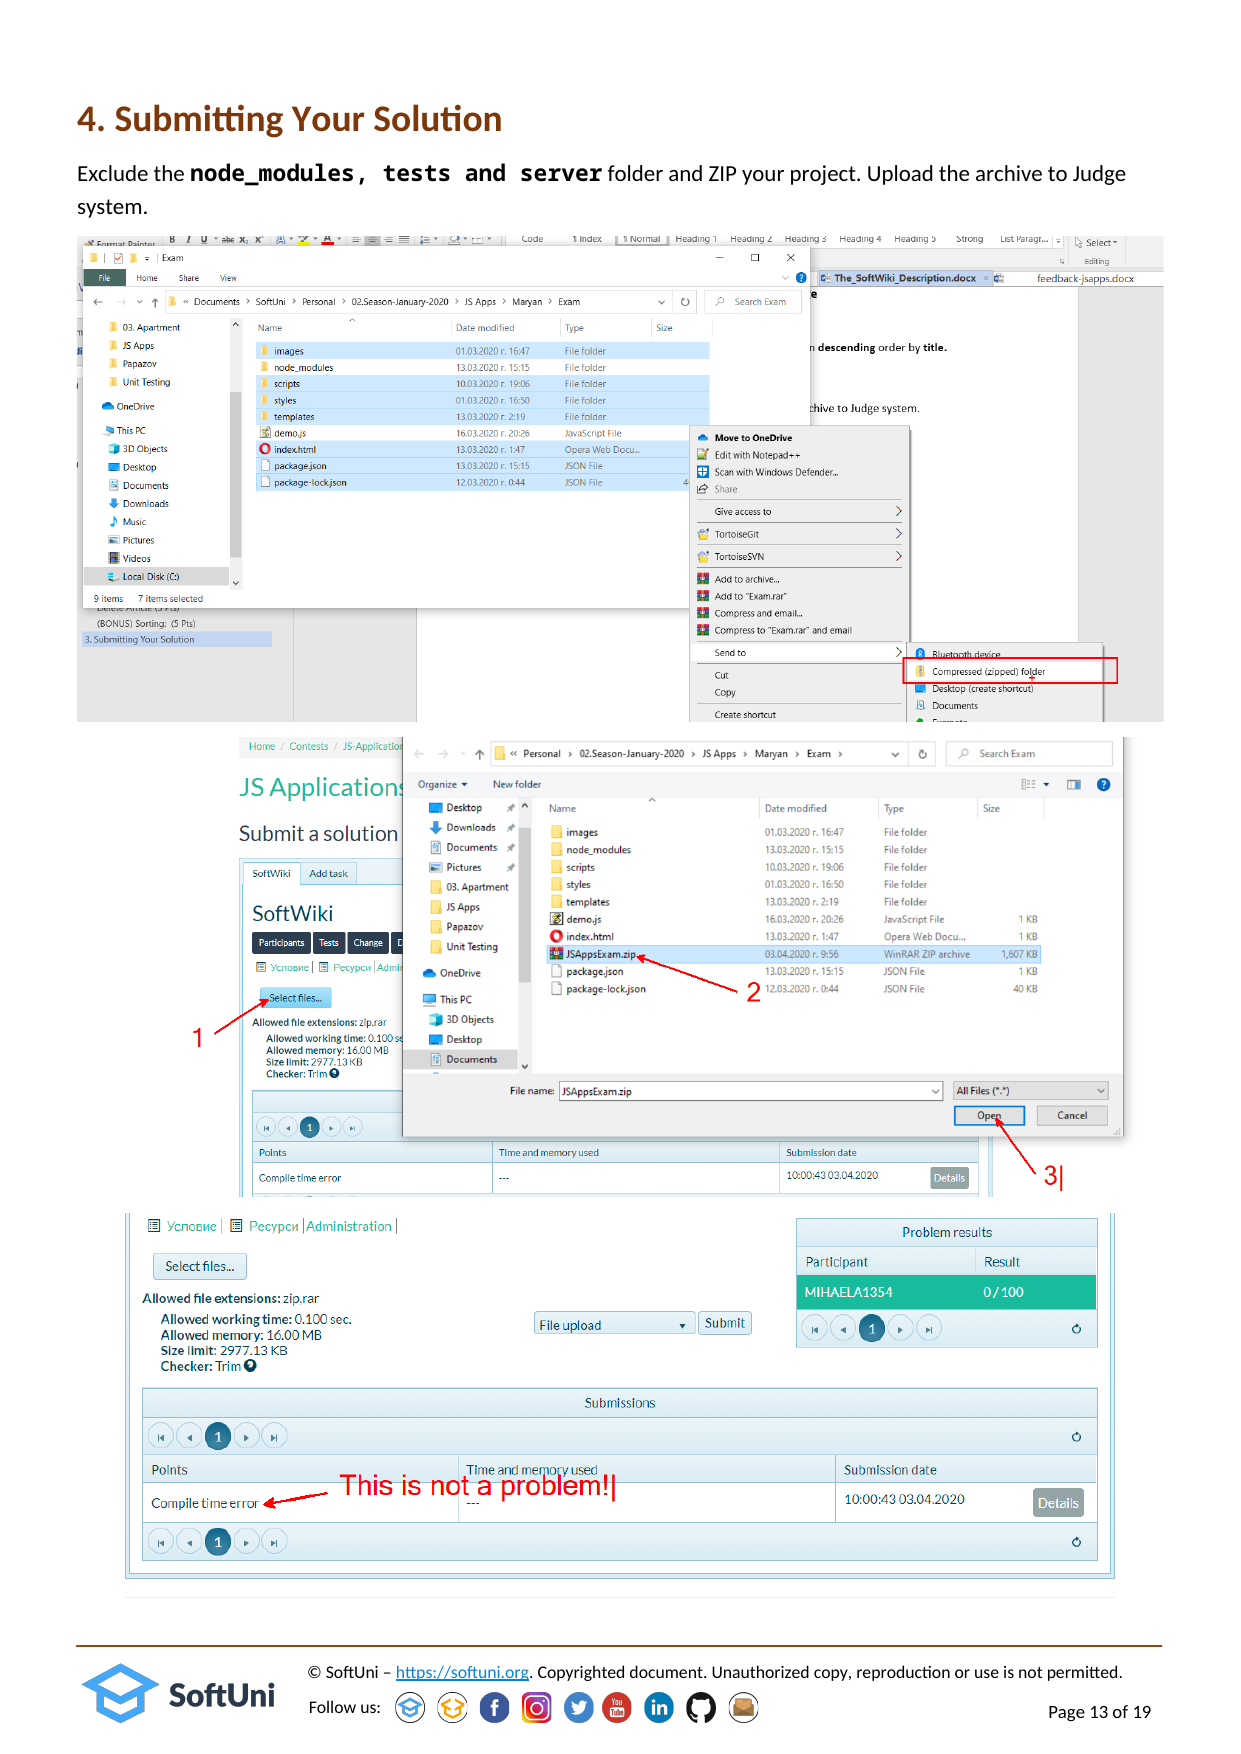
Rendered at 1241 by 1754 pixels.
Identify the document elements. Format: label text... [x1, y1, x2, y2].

picture [437, 1692, 468, 1723]
picture [564, 1692, 594, 1723]
picture [602, 1692, 632, 1723]
picture [479, 1692, 510, 1723]
picture [522, 1692, 552, 1723]
picture [76, 737, 1164, 1197]
picture [395, 1692, 425, 1723]
subtitle Submitting Your Solution [77, 95, 1163, 141]
picture [75, 1658, 281, 1729]
picture [76, 236, 1164, 722]
picture [644, 1692, 653, 1701]
picture [728, 1692, 759, 1723]
text Exclude the node_modules, tests and server folder and ZIP your project. Upload the archive to Judge system. [77, 156, 1163, 220]
picture [665, 1714, 674, 1723]
picture [665, 1692, 674, 1701]
picture [686, 1692, 716, 1723]
picture [658, 1705, 667, 1714]
picture [76, 1213, 1164, 1602]
picture [644, 1714, 653, 1723]
